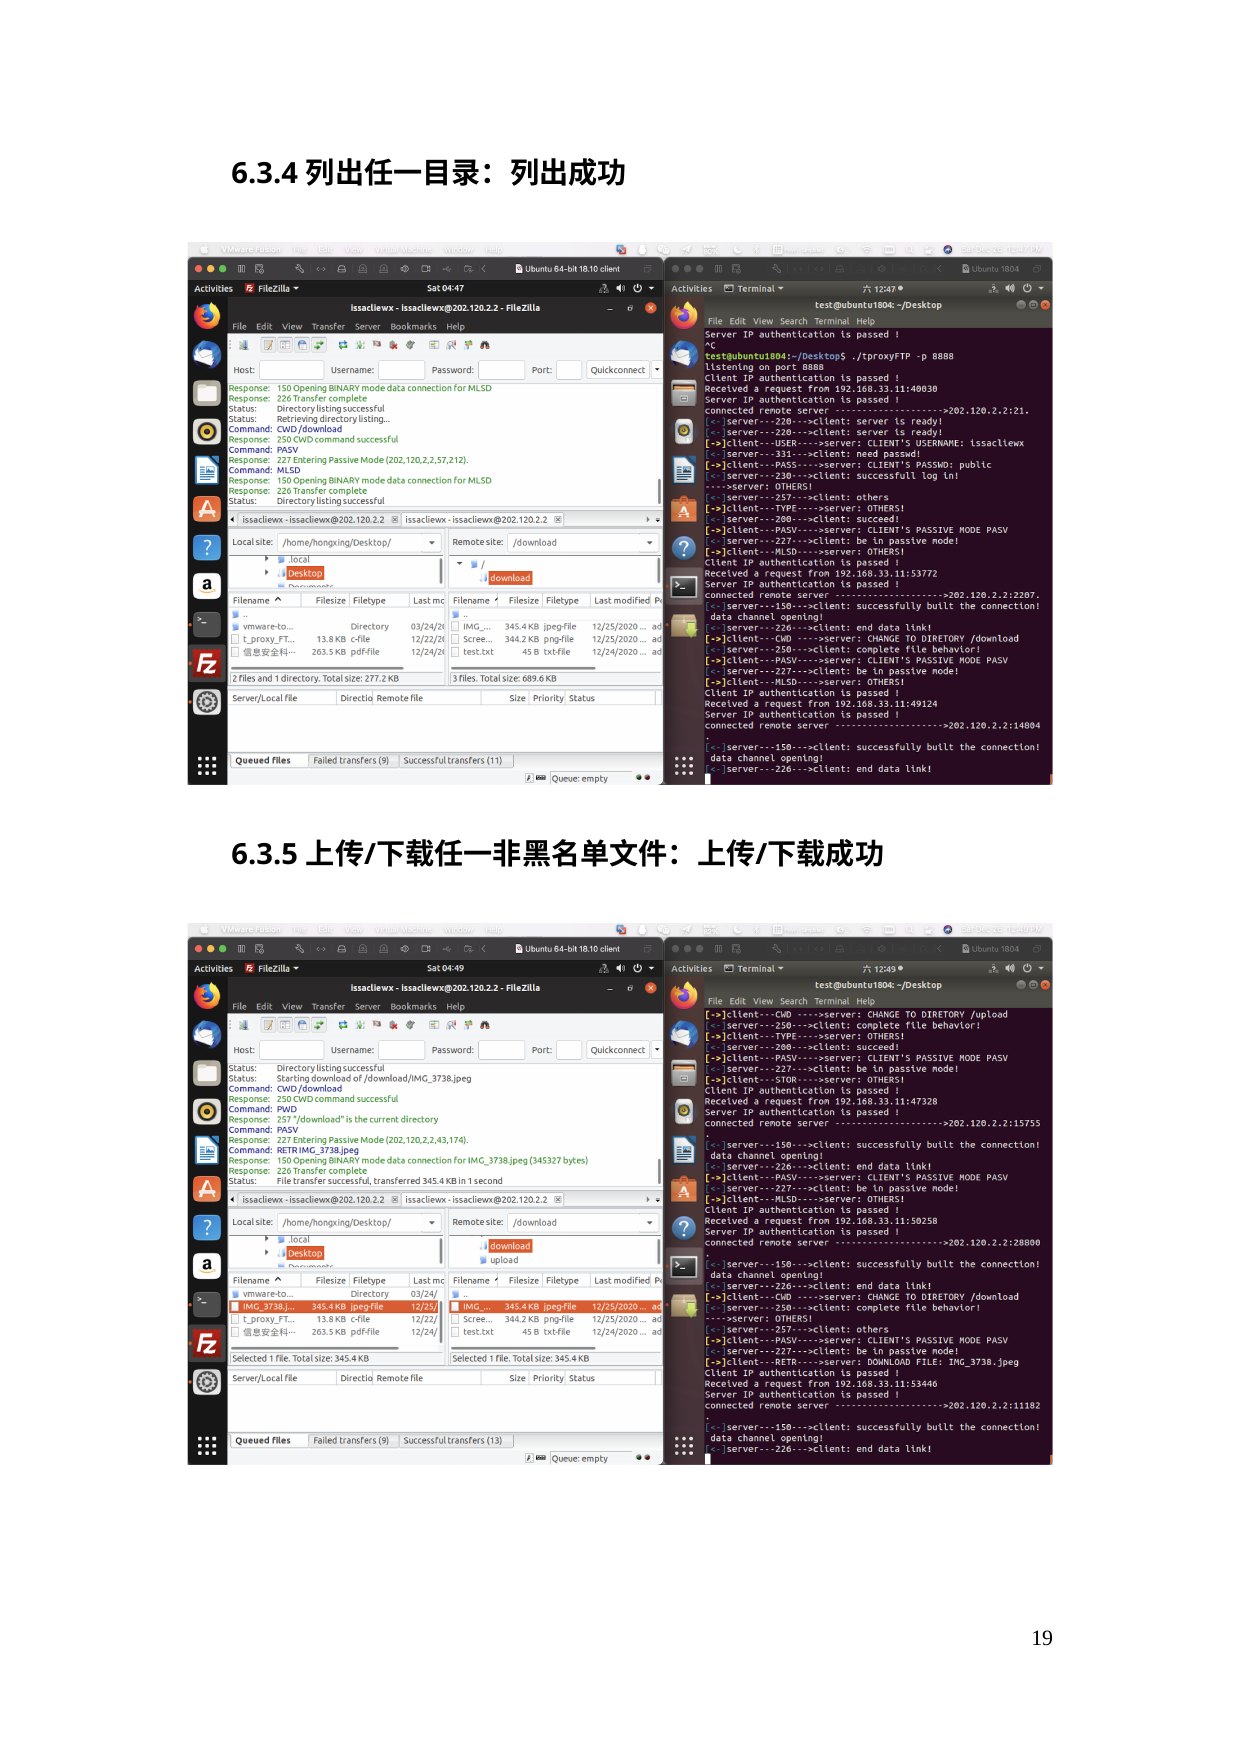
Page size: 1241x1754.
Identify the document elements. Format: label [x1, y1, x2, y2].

picture [187, 923, 1053, 1465]
picture [187, 242, 1053, 785]
